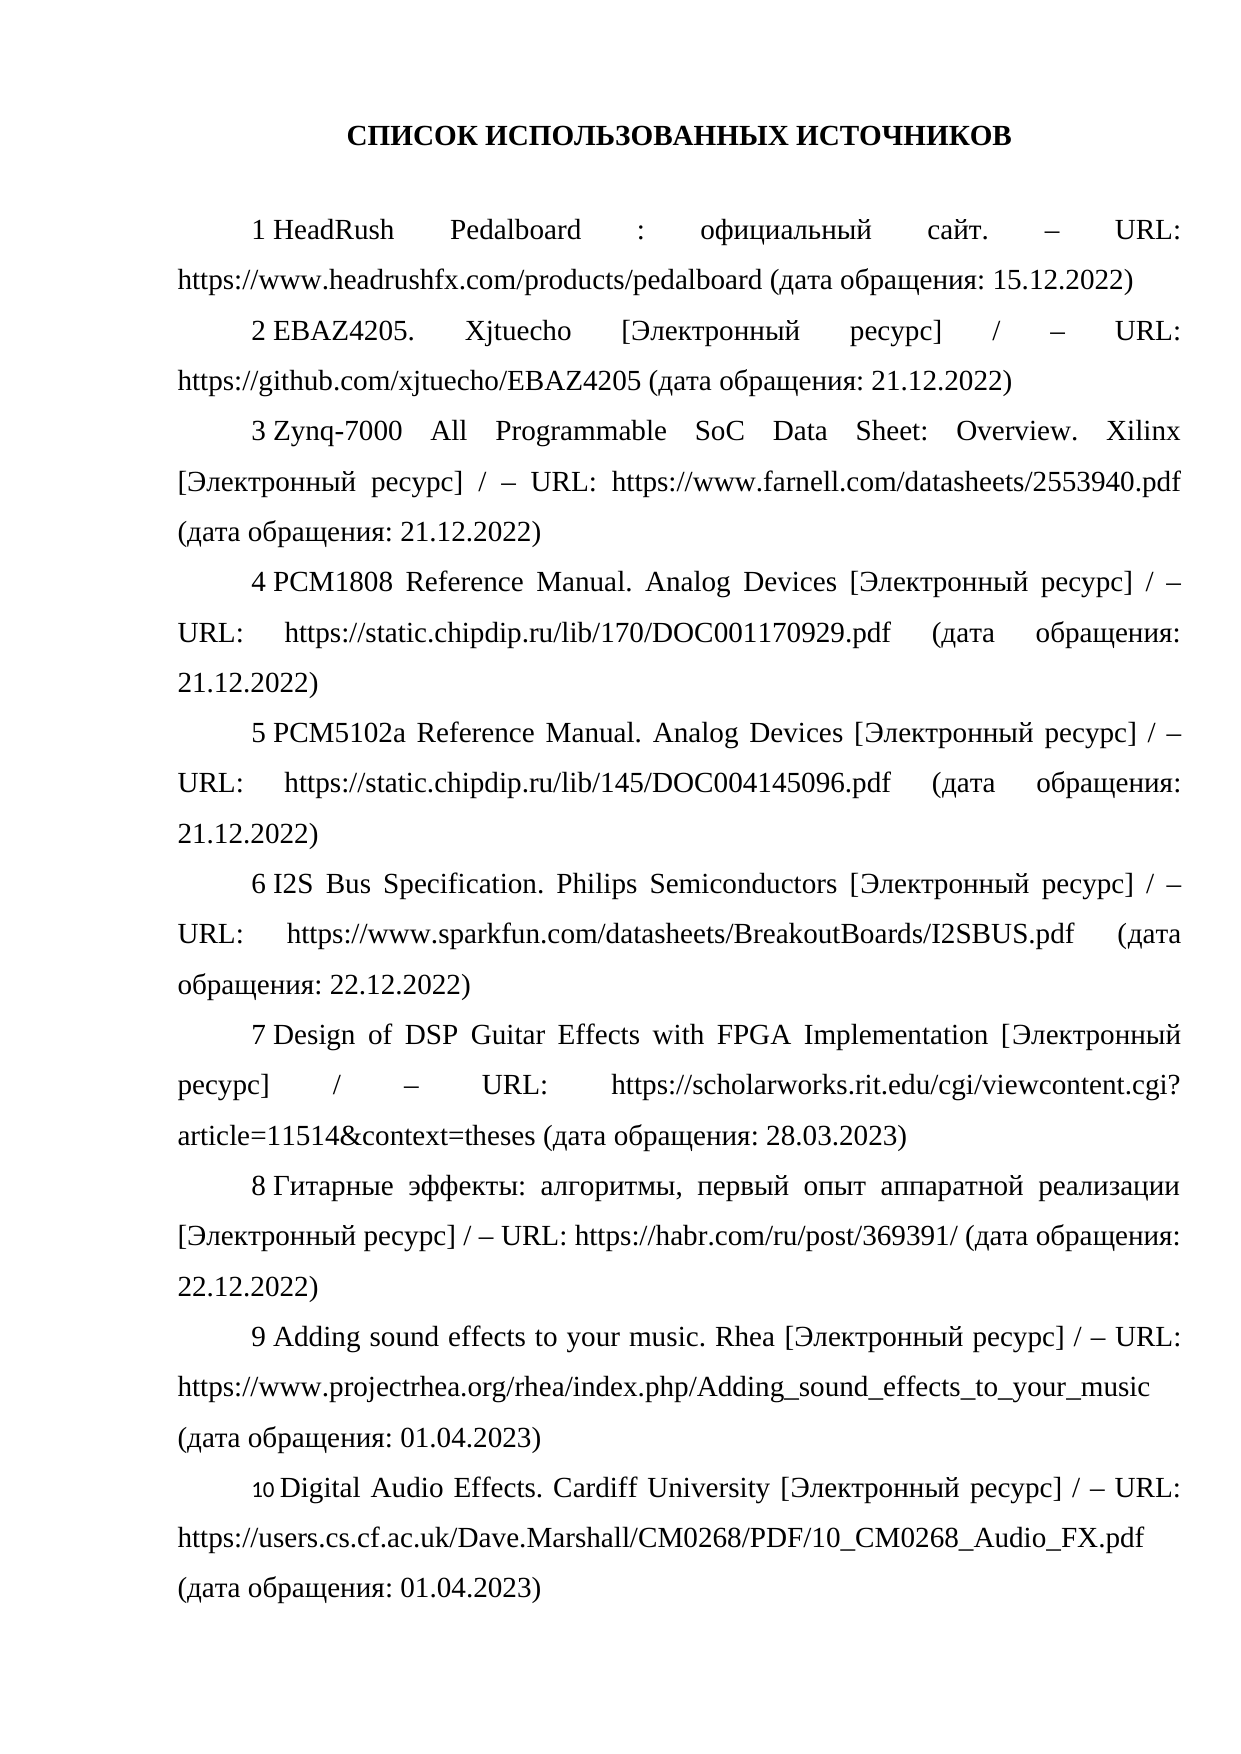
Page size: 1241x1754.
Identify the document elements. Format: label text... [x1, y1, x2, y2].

text PCM1808 Reference Manual. Analog Devices [Электронный ресурс] / – URL: https://static.chipdip.ru/lib/170/DOC001170929.pdf (дата обращения: 21.12.2022) [177, 564, 1181, 698]
text Design of DSP Guitar Effects with FPGA Implementation [Электронный ресурс] / – URL: https://scholarworks.rit.edu/cgi/viewcontent.cgi?article=11514&context=theses (дата обращения: 28.03.2023) [177, 1017, 1181, 1151]
text I2S Bus Specification. Philips Semiconductors [Электронный ресурс] / – URL: https://www.sparkfun.com/datasheets/BreakoutBoards/I2SBUS.pdf (дата обращения: 22.12.2022) [177, 866, 1181, 1000]
text EBAZ4205. Xjtuecho [Электронный ресурс] / – URL: https://github.com/xjtuecho/EBAZ4205 (дата обращения: 21.12.2022) [177, 313, 1181, 397]
text HeadRush Pedalboard : официальный сайт. – URL: https://www.headrushfx.com/products/pedalboard (дата обращения: 15.12.2022) [177, 212, 1181, 296]
text Zynq-7000 All Programmable SoC Data Sheet: Overview. Xilinx [Электронный ресурс] / – URL: https://www.farnell.com/datasheets/2553940.pdf (дата обращения: 21.12.2022) [177, 413, 1181, 548]
text Список использованных источников [177, 118, 1181, 152]
text PCM5102a Reference Manual. Analog Devices [Электронный ресурс] / – URL: https://static.chipdip.ru/lib/145/DOC004145096.pdf (дата обращения: 21.12.2022) [177, 715, 1181, 849]
text Digital Audio Effects. Cardiff University [Электронный ресурс] / – URL: https://users.cs.cf.ac.uk/Dave.Marshall/CM0268/PDF/10_CM0268_Audio_FX.pdf (дата обращения: 01.04.2023) [177, 1470, 1181, 1604]
text Гитарные эффекты: алгоритмы, первый опыт аппаратной реализации [Электронный ресурс] / – URL: https://habr.com/ru/post/369391/ (дата обращения: 22.12.2022) [177, 1168, 1181, 1302]
text Adding sound effects to your music. Rhea [Электронный ресурс] / – URL: https://www.projectrhea.org/rhea/index.php/Adding_sound_effects_to_your_music (дата обращения: 01.04.2023) [177, 1319, 1181, 1453]
